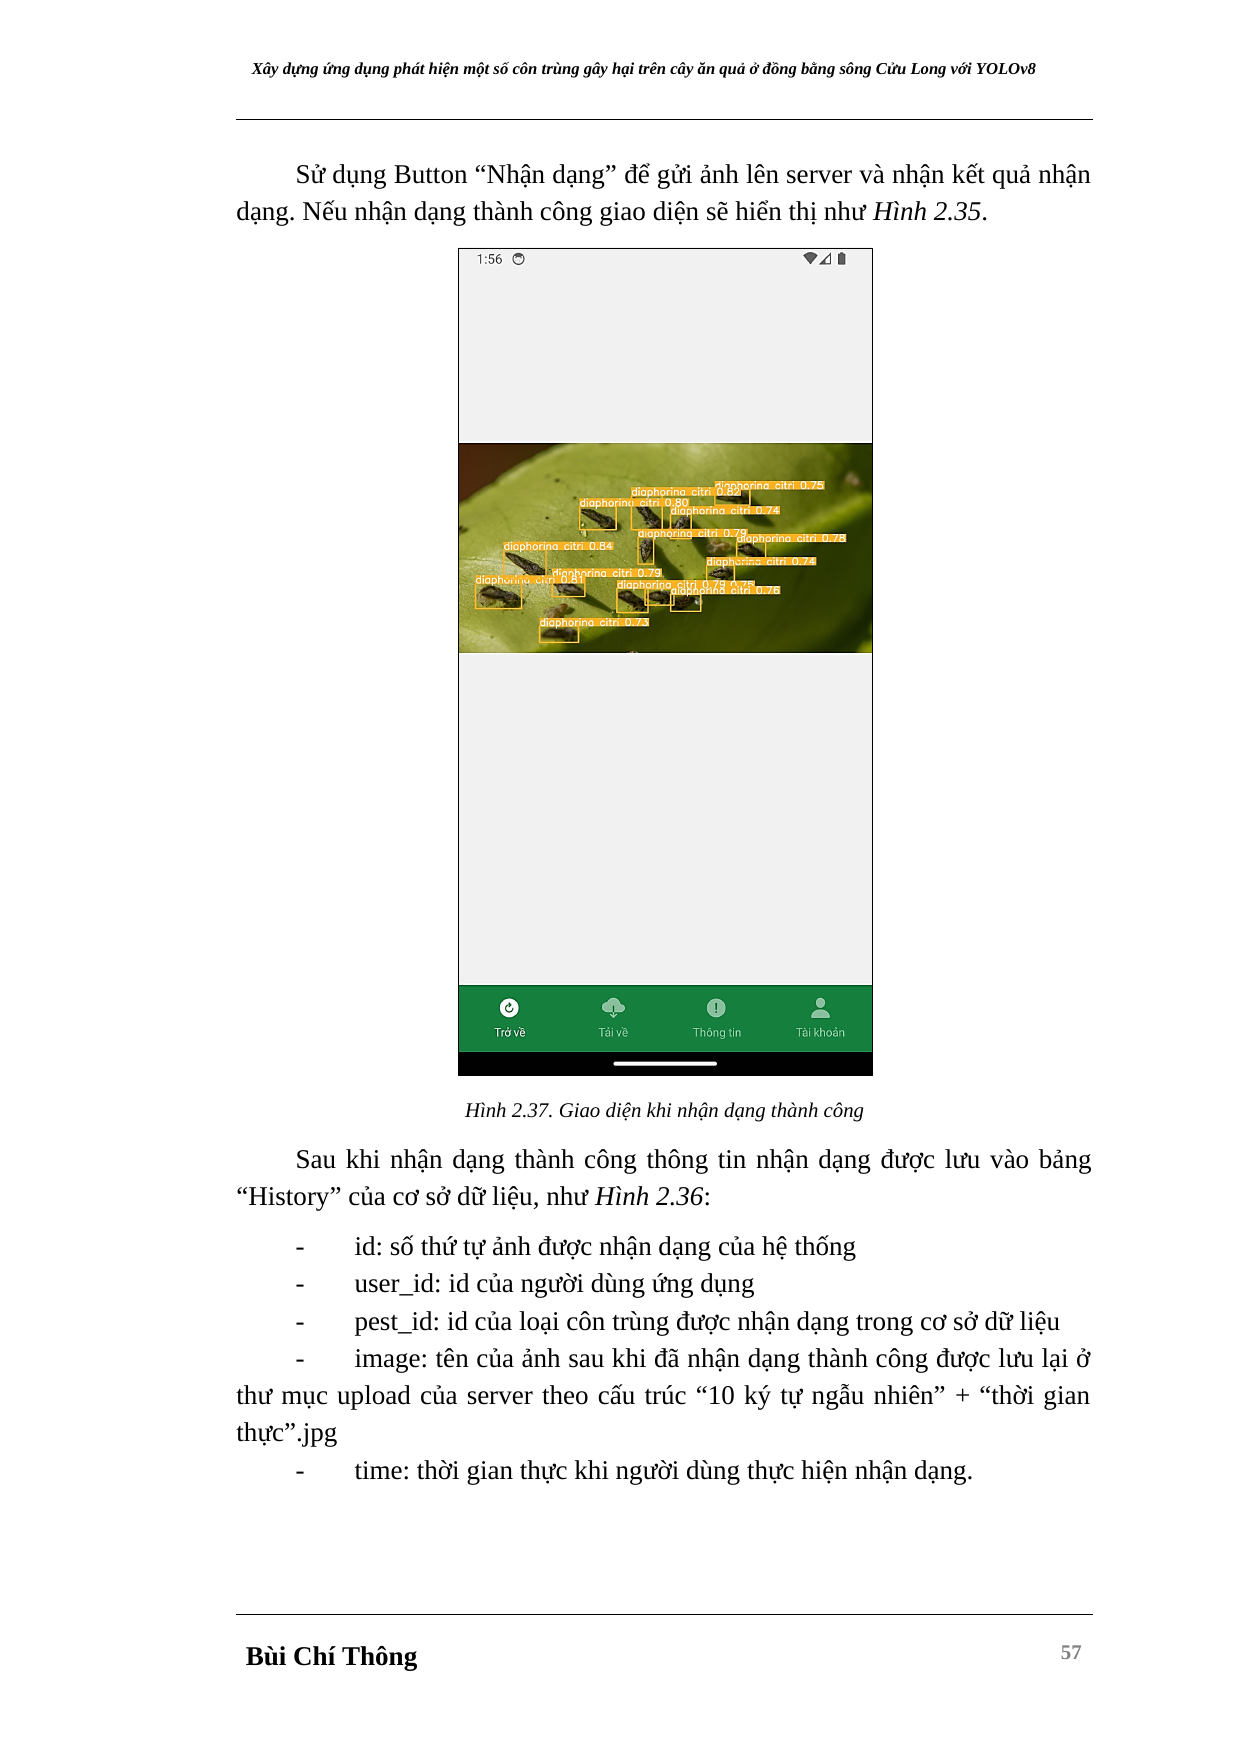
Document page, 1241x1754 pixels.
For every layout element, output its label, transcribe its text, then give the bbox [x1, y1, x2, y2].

list pest_id: id của loại côn trùng được nhận dạng trong cơ sở dữ liệu [236, 1304, 1092, 1336]
list id: số thứ tự ảnh được nhận dạng của hệ thống [236, 1230, 1092, 1261]
list image: tên của ảnh sau khi đã nhận dạng thành công được lưu lại ở thư mục upload của server theo cấu trúc “10 ký tự ngẫu nhiên” + “thời gian thực”.jpg [236, 1342, 1092, 1448]
list time: thời gian thực khi người dùng thực hiện nhận dạng. [236, 1454, 1092, 1485]
picture [459, 249, 872, 1075]
text Sử dụng Button “Nhận dạng” để gửi ảnh lên server và nhận kết quả nhận dạng. Nếu nhận dạng thành công giao diện sẽ hiển thị như Hình 2.35. [236, 158, 1092, 226]
text Sau khi nhận dạng thành công thông tin nhận dạng được lưu vào bảng “History” của cơ sở dữ liệu, như Hình 2.36: [236, 1143, 1092, 1211]
list user_id: id của người dùng ứng dụng [236, 1267, 1092, 1298]
